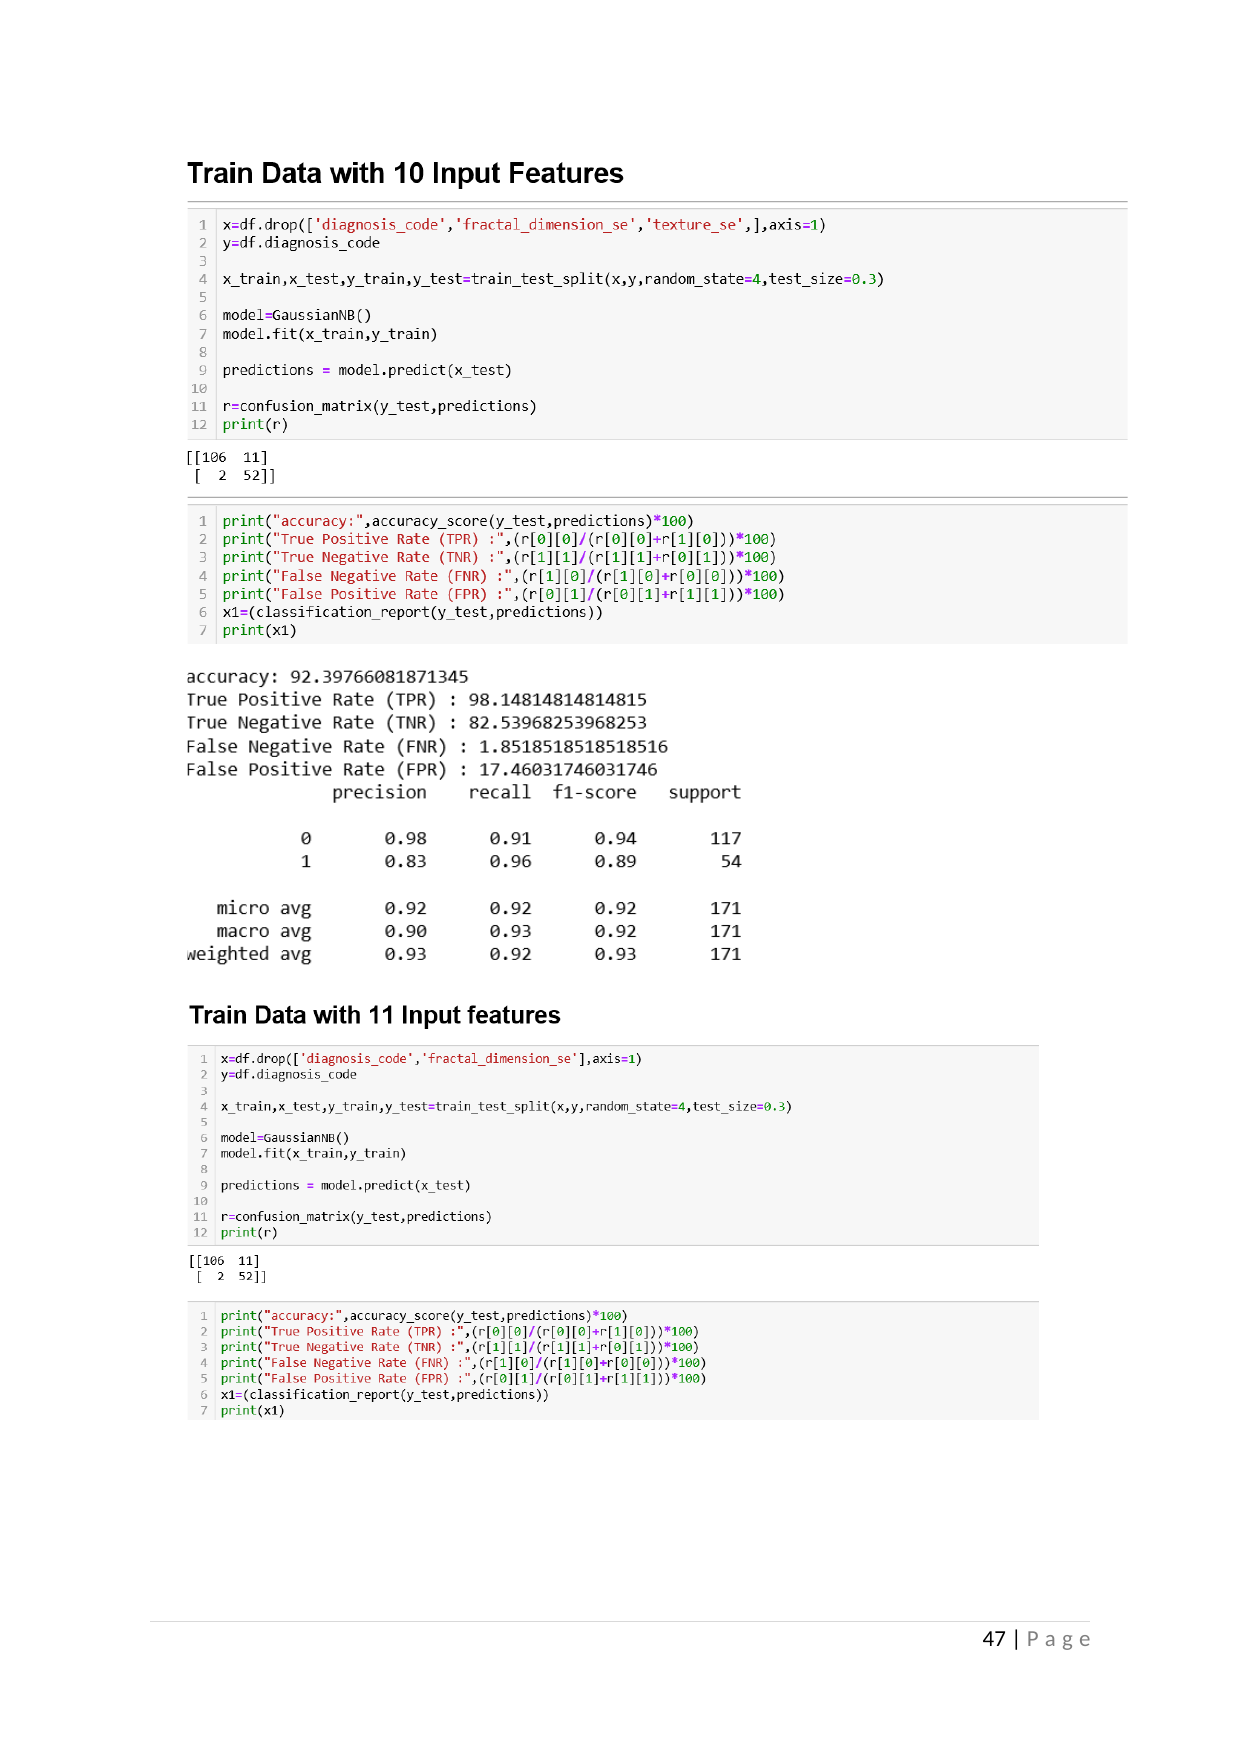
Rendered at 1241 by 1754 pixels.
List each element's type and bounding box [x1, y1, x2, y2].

picture [187, 998, 1039, 1420]
picture [187, 150, 1128, 644]
picture [187, 662, 1128, 996]
